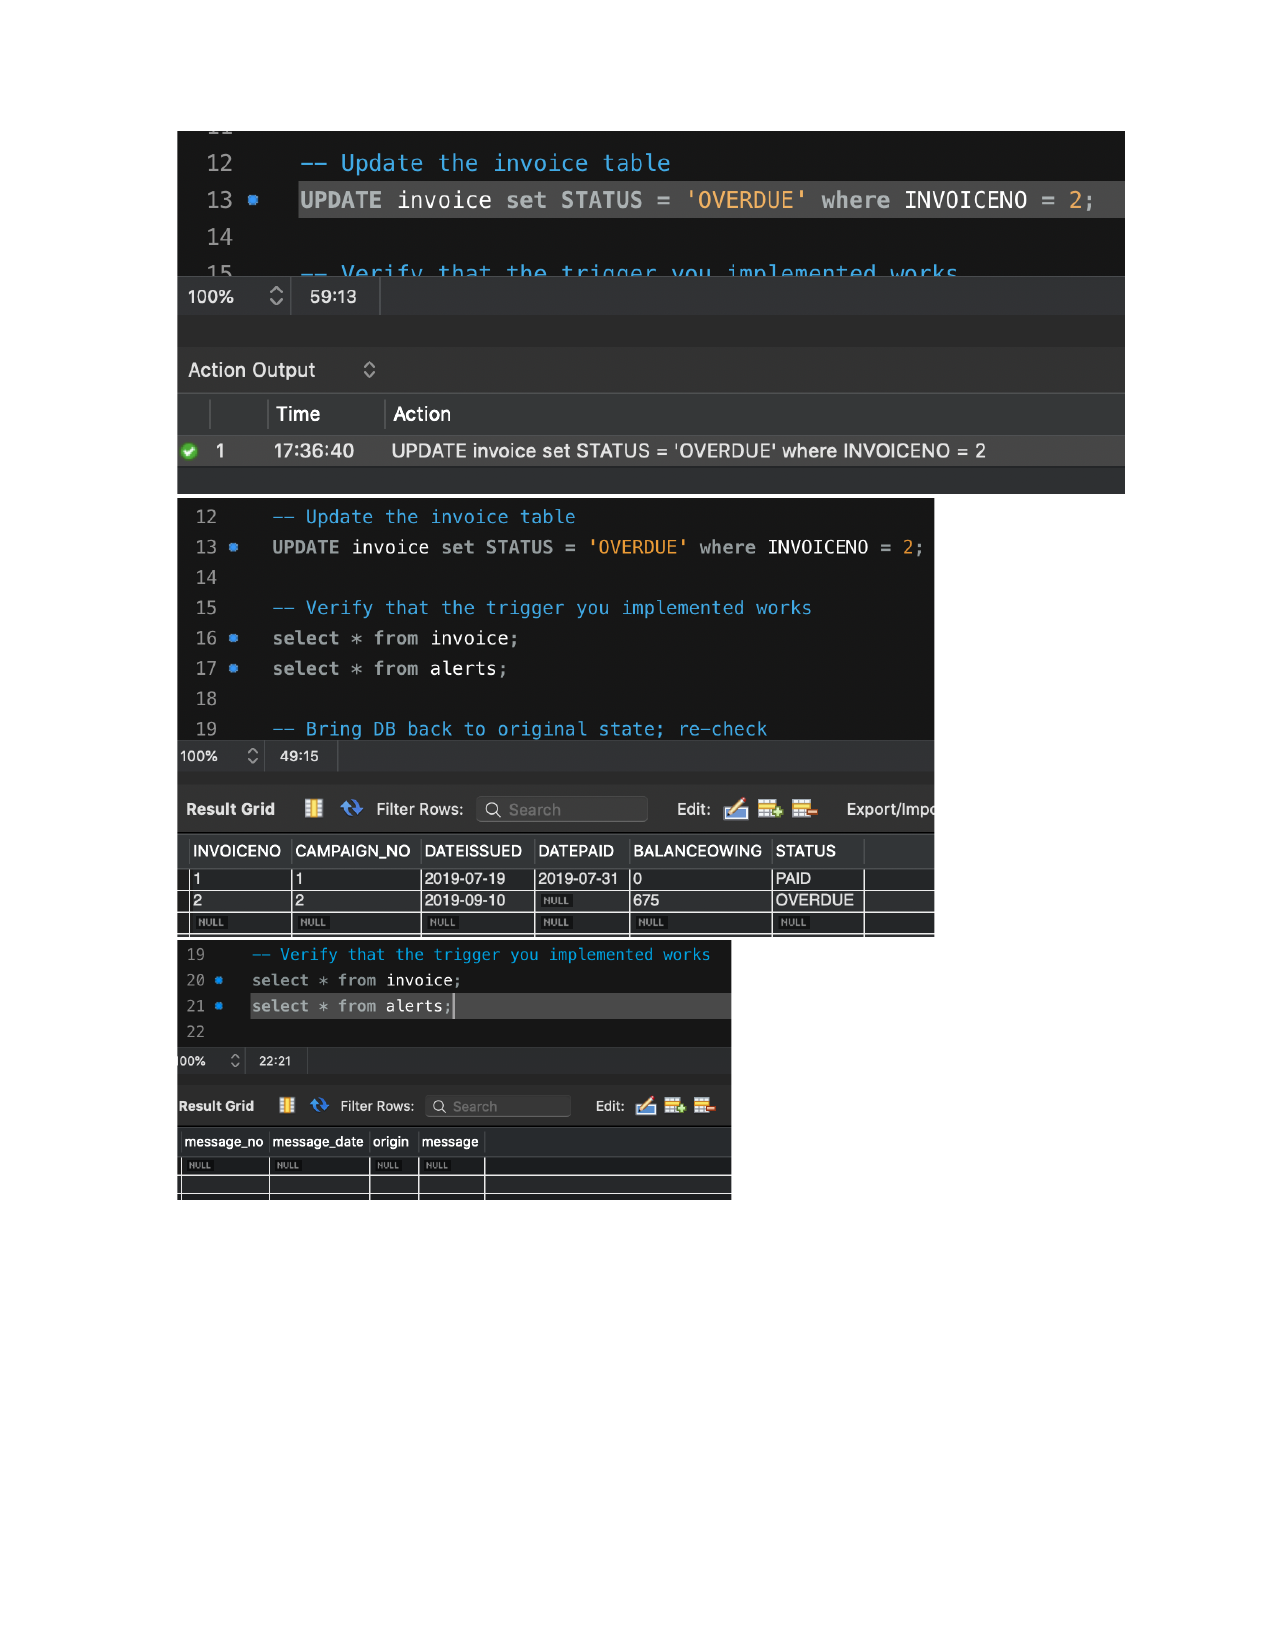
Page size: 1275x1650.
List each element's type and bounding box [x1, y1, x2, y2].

picture [177, 131, 1125, 494]
picture [177, 940, 732, 1200]
picture [177, 498, 935, 937]
